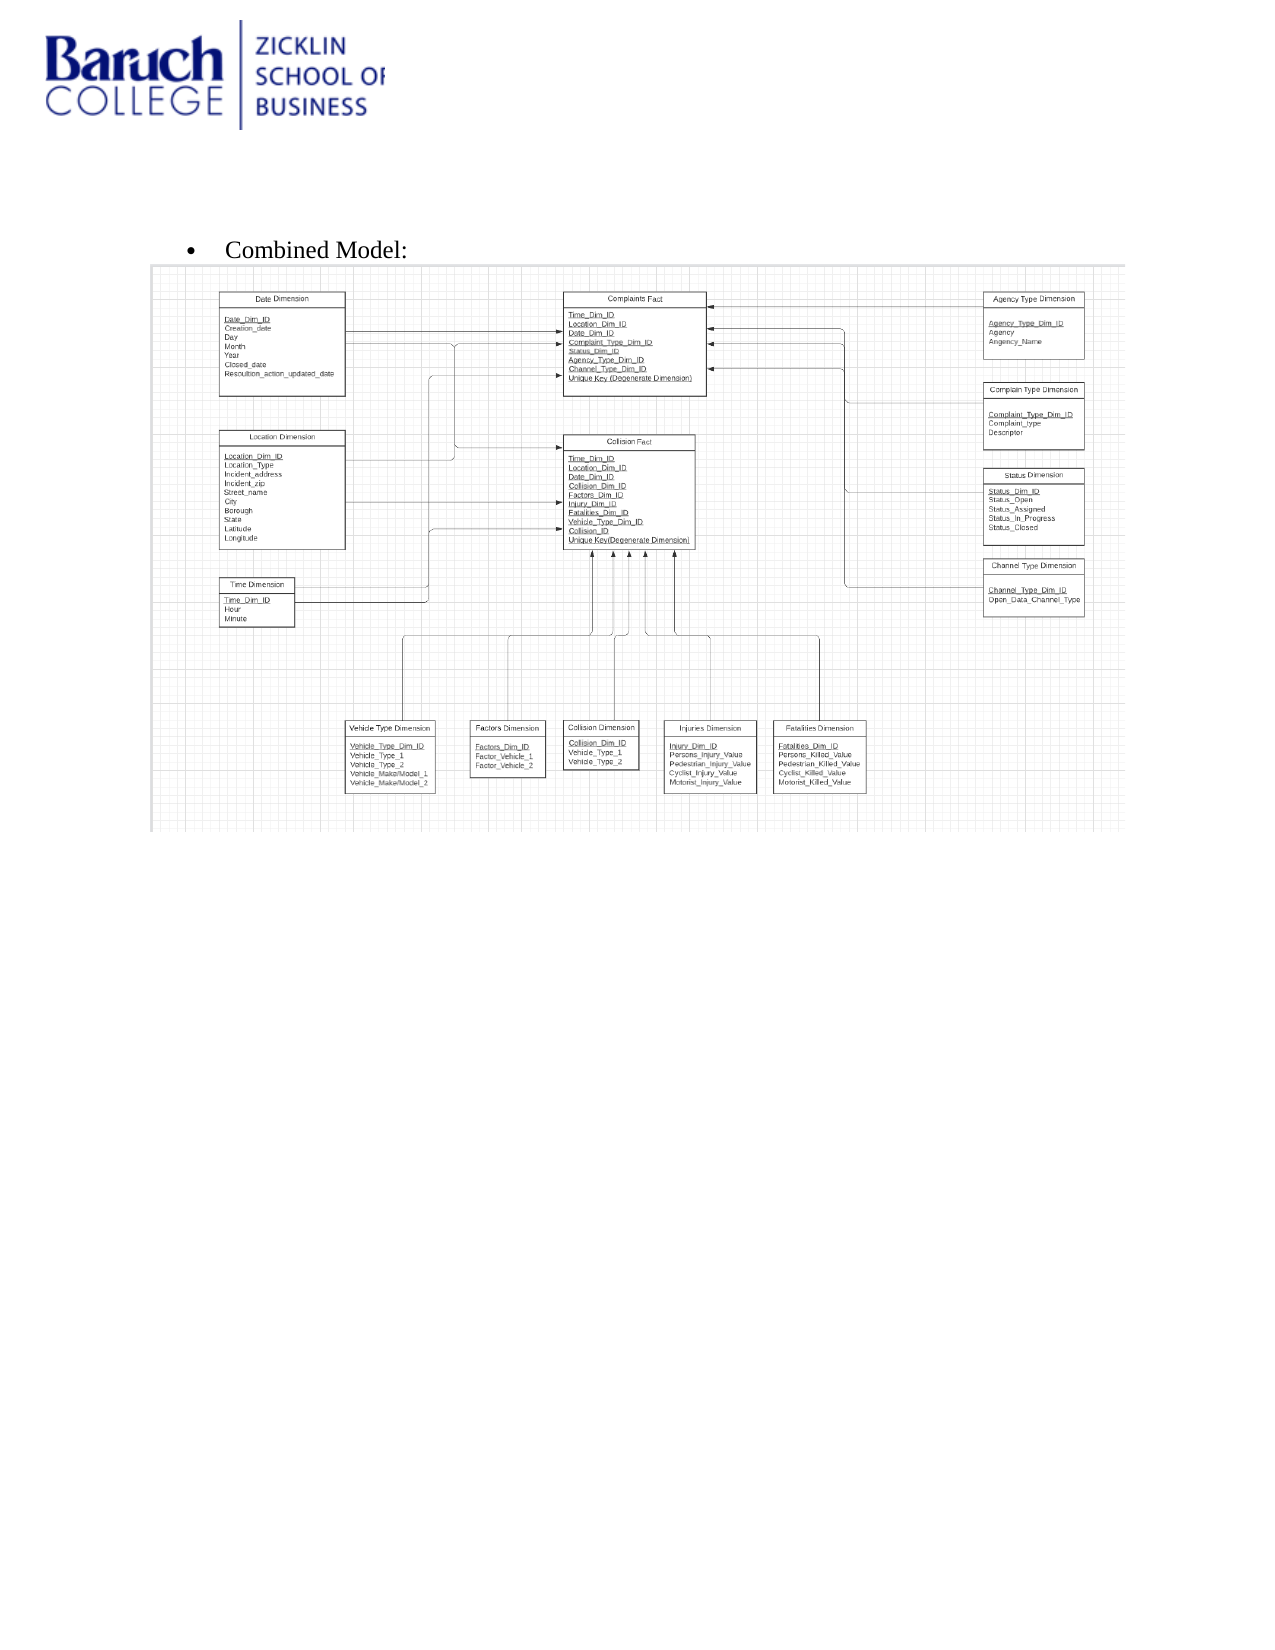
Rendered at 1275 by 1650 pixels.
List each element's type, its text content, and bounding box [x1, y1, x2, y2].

picture [150, 264, 1125, 832]
list Combined Model: [187, 236, 1125, 264]
picture [45, 20, 385, 130]
